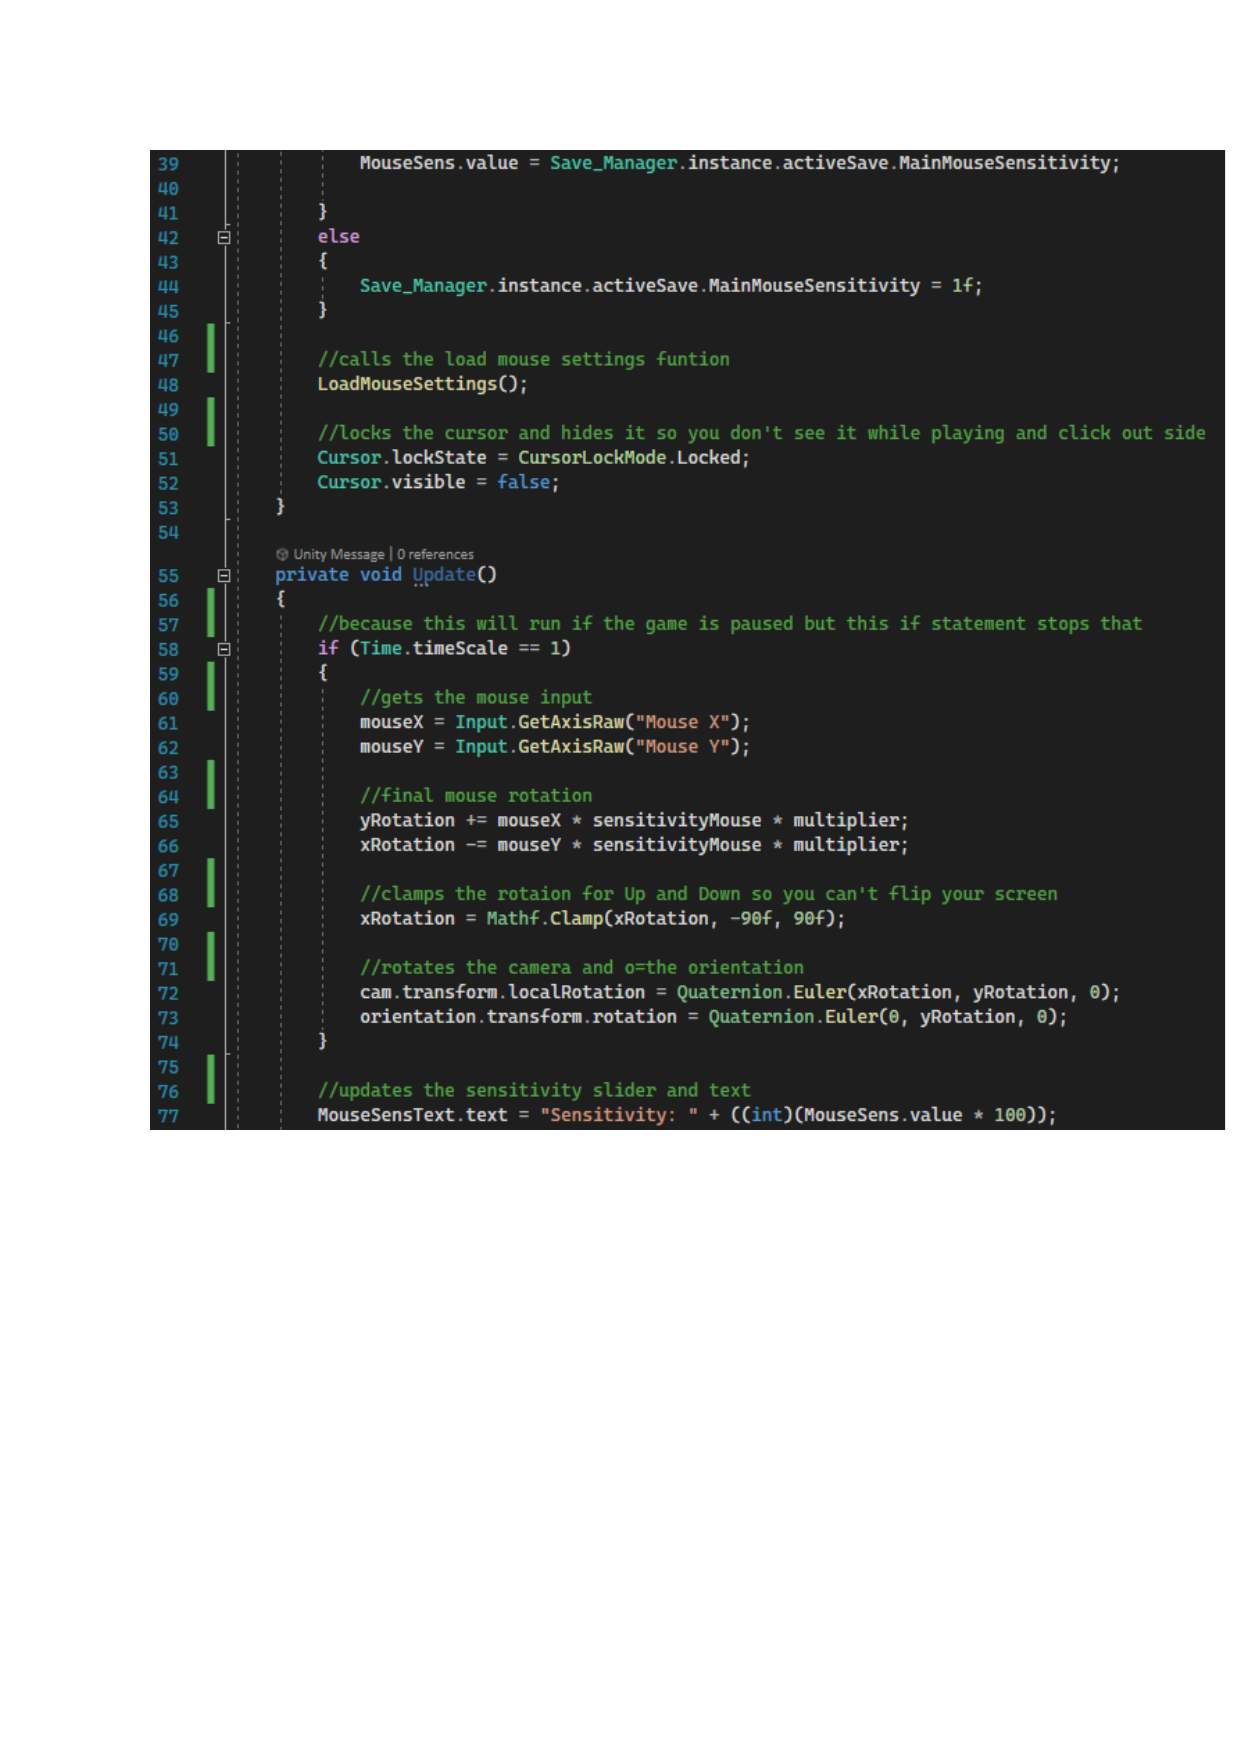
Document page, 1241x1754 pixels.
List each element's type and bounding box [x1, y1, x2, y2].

picture [150, 150, 1226, 1130]
